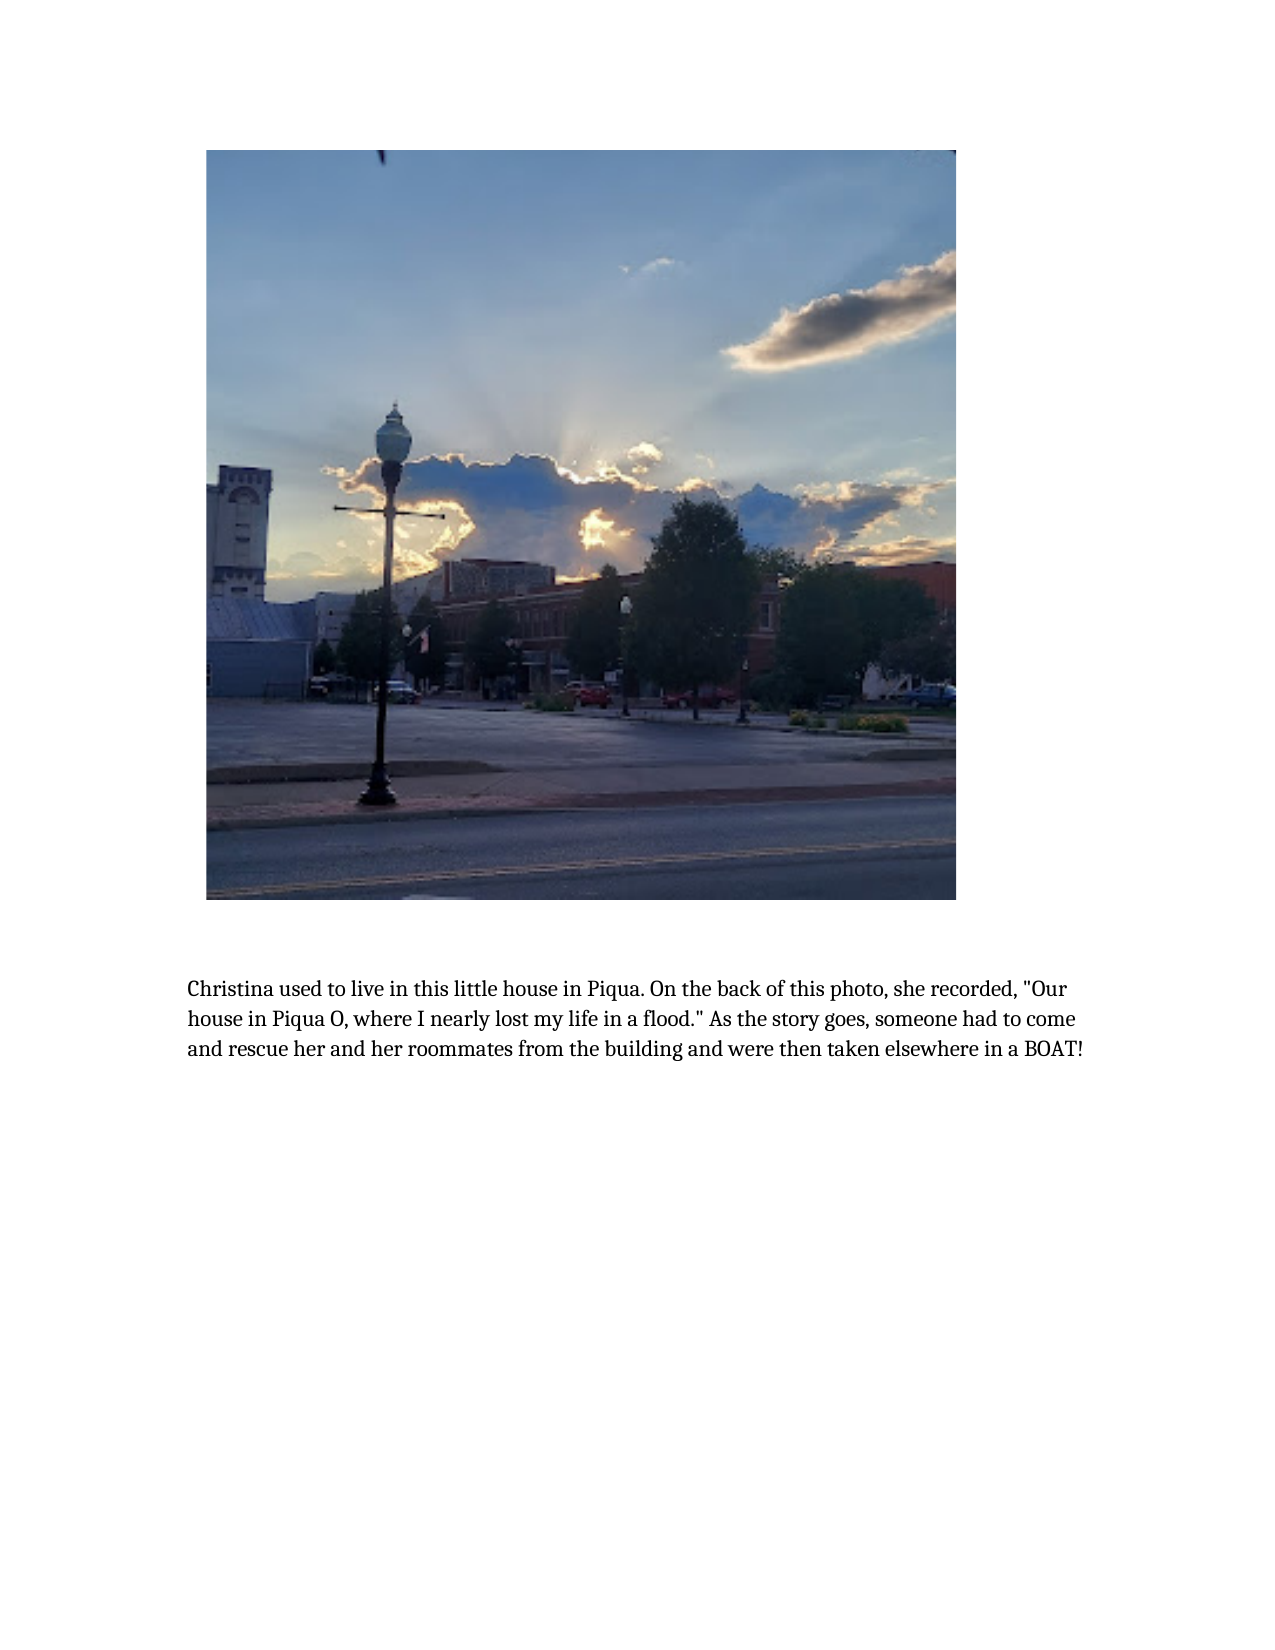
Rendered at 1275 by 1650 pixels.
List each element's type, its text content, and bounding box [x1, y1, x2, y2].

text Christina used to live in this little house in Piqua. On the back of this photo, she recorded, "Our house in Piqua O, where I nearly lost my life in a flood." As the story goes, someone had to come and rescue her and her roommates from the building and were then taken elsewhere in a BOAT! [187, 976, 1087, 1062]
picture [206, 150, 957, 900]
